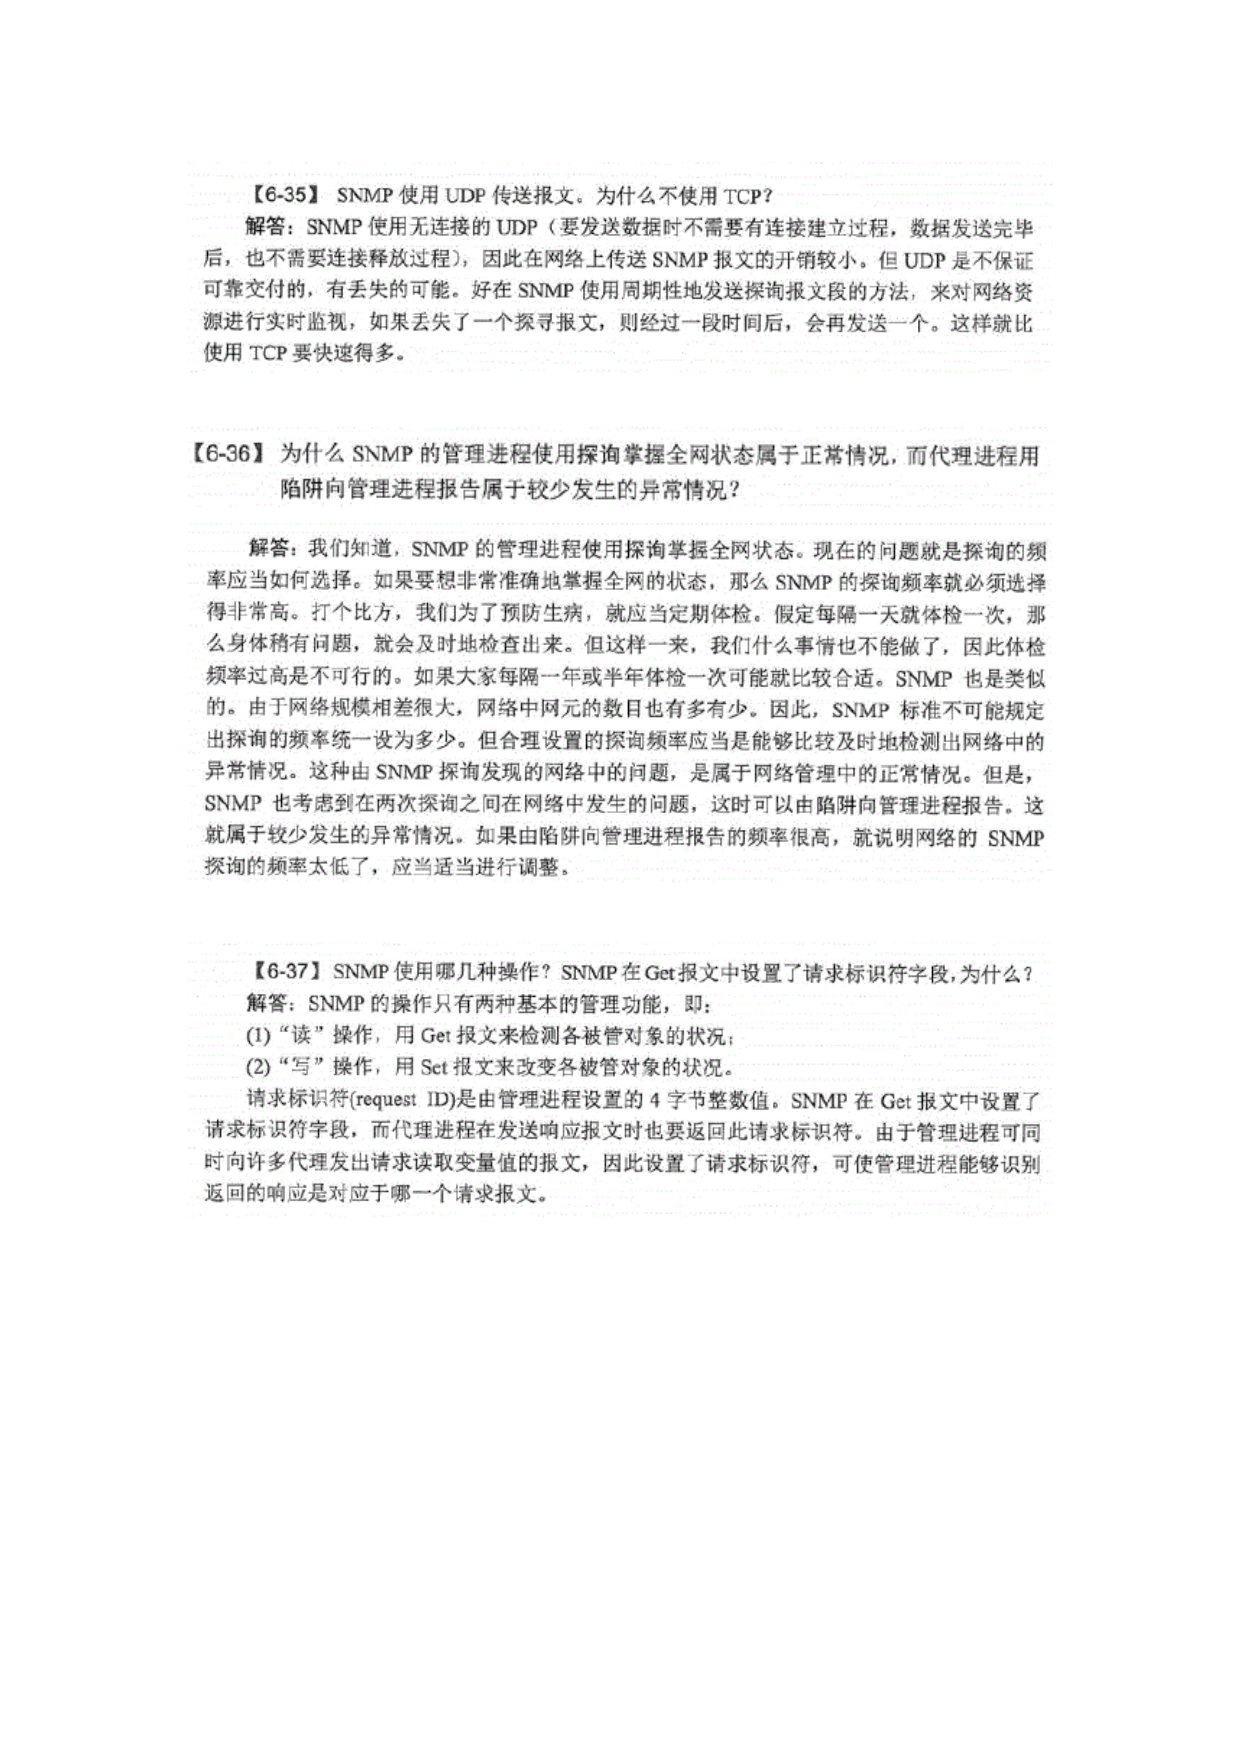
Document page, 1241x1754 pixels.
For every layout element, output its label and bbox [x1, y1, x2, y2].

picture [187, 519, 1053, 884]
picture [187, 162, 1053, 374]
picture [187, 942, 1053, 1217]
picture [187, 422, 1053, 509]
